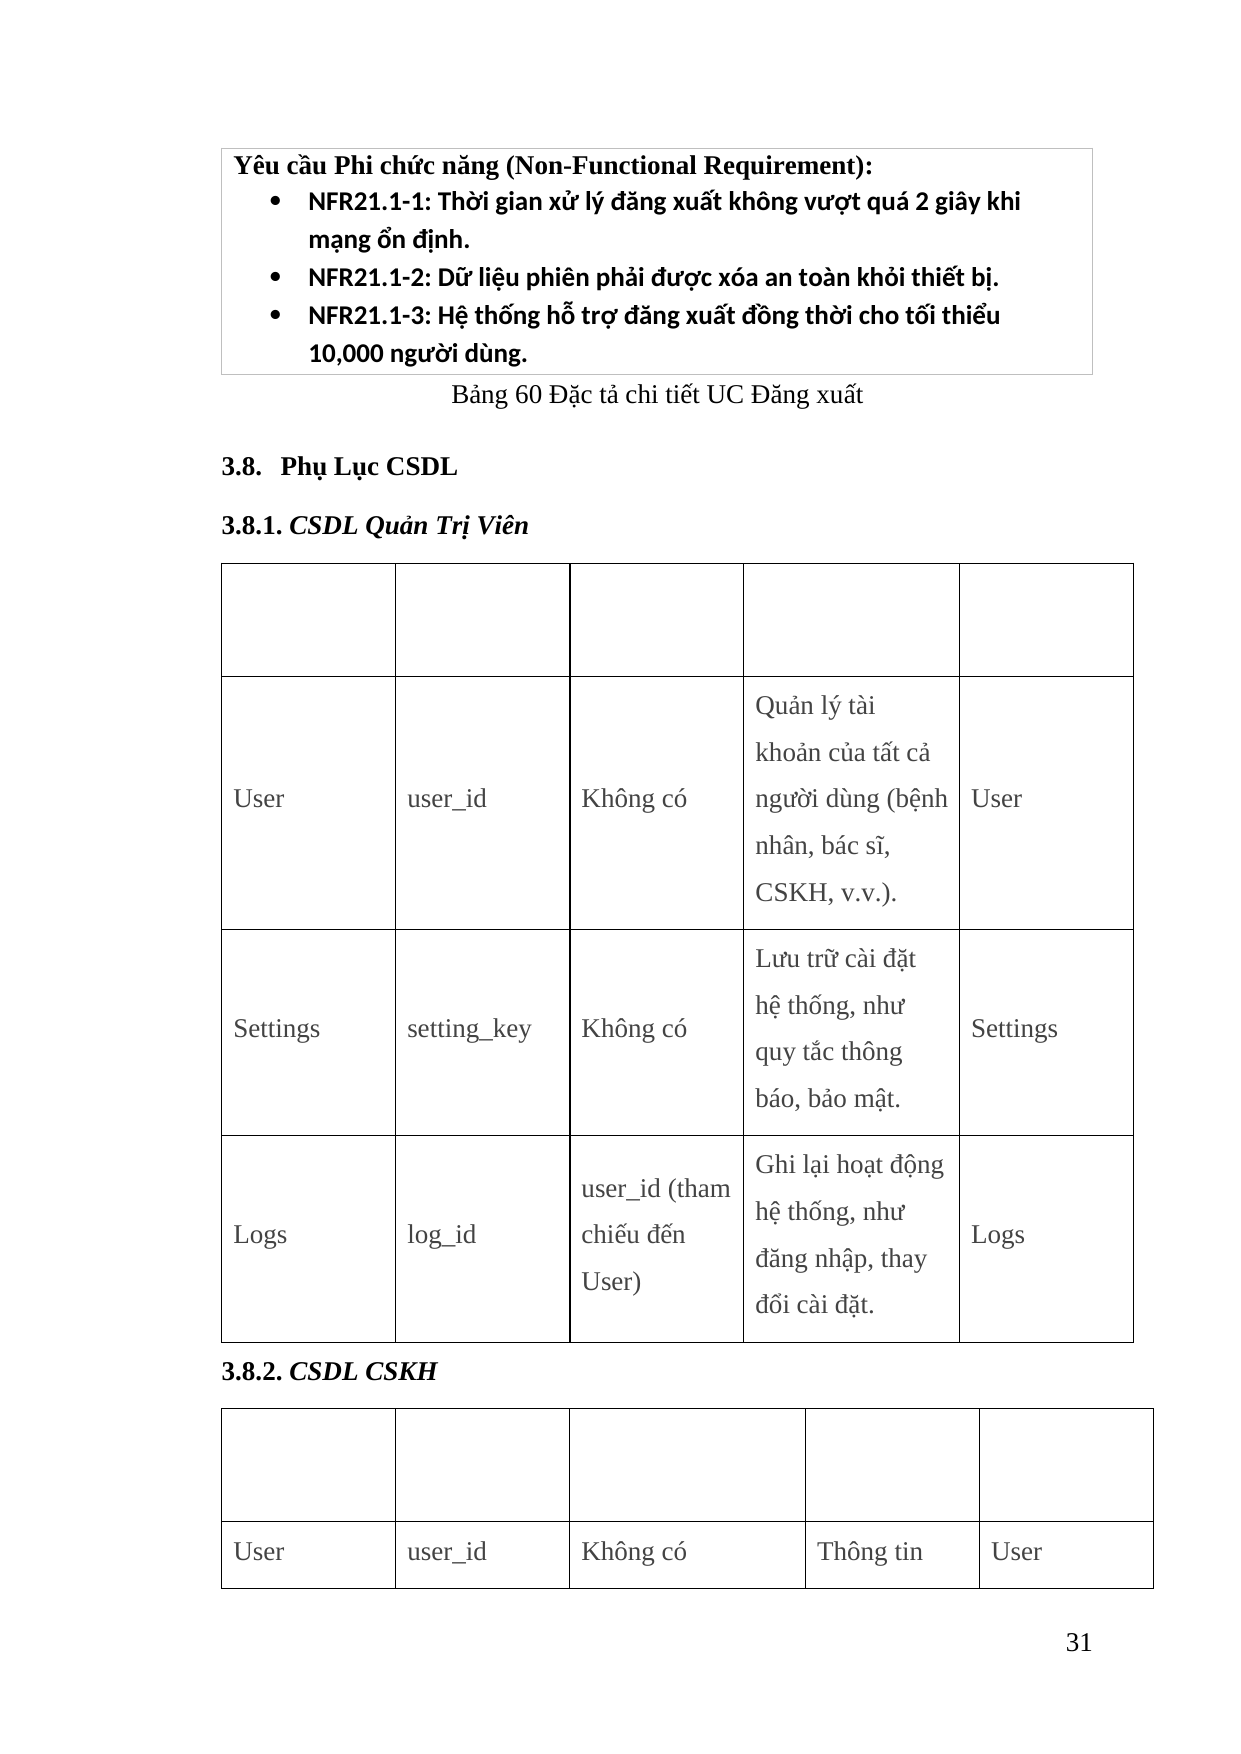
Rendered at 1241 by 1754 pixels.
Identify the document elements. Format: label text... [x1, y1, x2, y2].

subtitle Phụ Lục CSDL [221, 450, 1092, 481]
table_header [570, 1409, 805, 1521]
subtitle CSDL Quản Trị Viên [221, 509, 1092, 541]
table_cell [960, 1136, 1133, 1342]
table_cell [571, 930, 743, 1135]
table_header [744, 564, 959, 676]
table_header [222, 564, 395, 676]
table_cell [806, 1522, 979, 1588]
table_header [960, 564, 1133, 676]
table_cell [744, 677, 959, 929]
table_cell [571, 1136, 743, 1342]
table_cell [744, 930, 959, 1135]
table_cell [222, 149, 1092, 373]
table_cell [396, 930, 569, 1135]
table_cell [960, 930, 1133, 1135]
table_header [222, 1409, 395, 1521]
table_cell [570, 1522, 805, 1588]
subtitle CSDL CSKH [221, 1355, 1092, 1386]
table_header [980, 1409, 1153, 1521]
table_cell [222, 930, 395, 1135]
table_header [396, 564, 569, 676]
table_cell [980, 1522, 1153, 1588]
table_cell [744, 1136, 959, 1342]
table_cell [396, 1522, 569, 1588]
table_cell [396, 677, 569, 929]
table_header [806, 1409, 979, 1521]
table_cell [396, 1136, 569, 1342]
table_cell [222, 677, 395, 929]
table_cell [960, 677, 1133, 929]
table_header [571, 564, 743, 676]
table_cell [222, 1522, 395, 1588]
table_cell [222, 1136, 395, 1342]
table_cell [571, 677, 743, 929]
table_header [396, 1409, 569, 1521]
